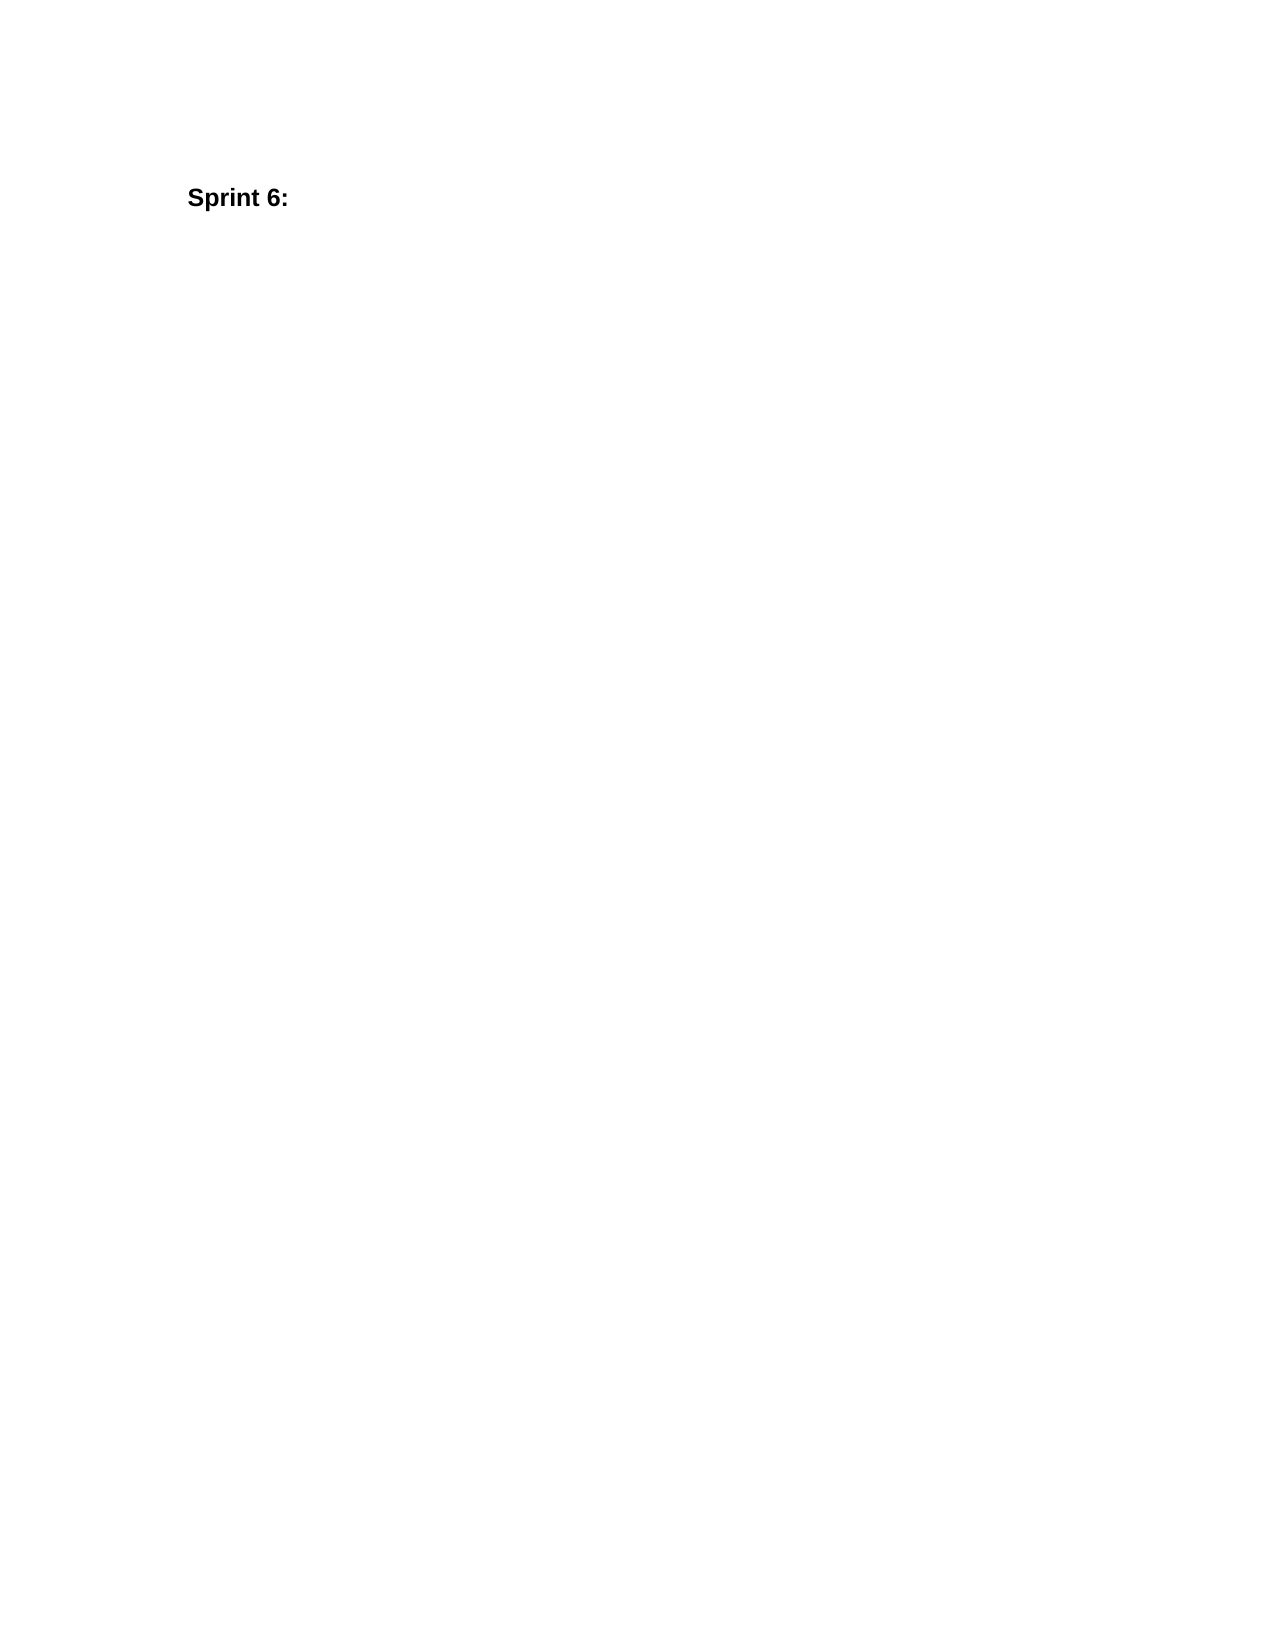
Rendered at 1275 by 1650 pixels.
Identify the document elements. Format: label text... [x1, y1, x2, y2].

text Sprint 6: [187, 183, 1125, 212]
